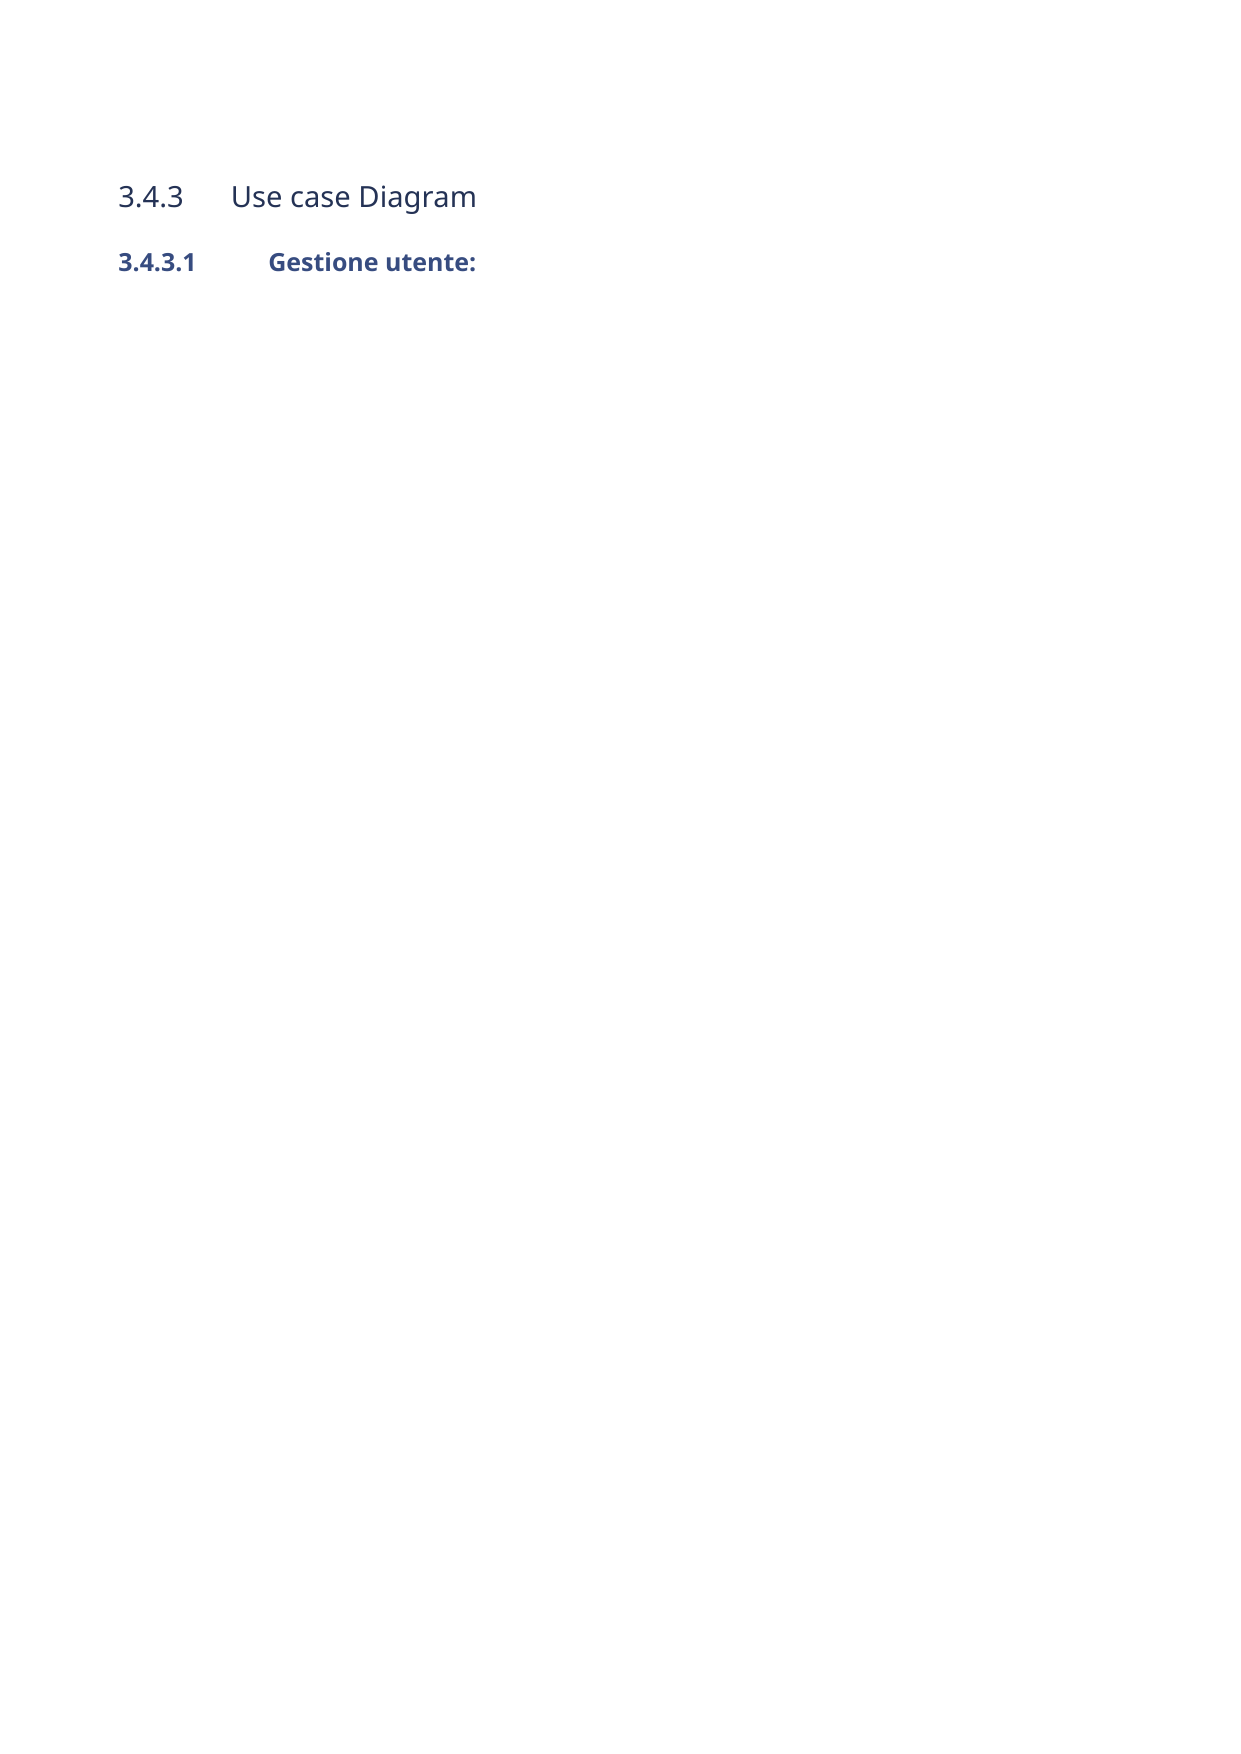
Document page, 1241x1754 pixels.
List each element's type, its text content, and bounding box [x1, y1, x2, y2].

subtitle Gestione utente [118, 244, 1122, 279]
subtitle Use case Diagram [118, 177, 1122, 216]
